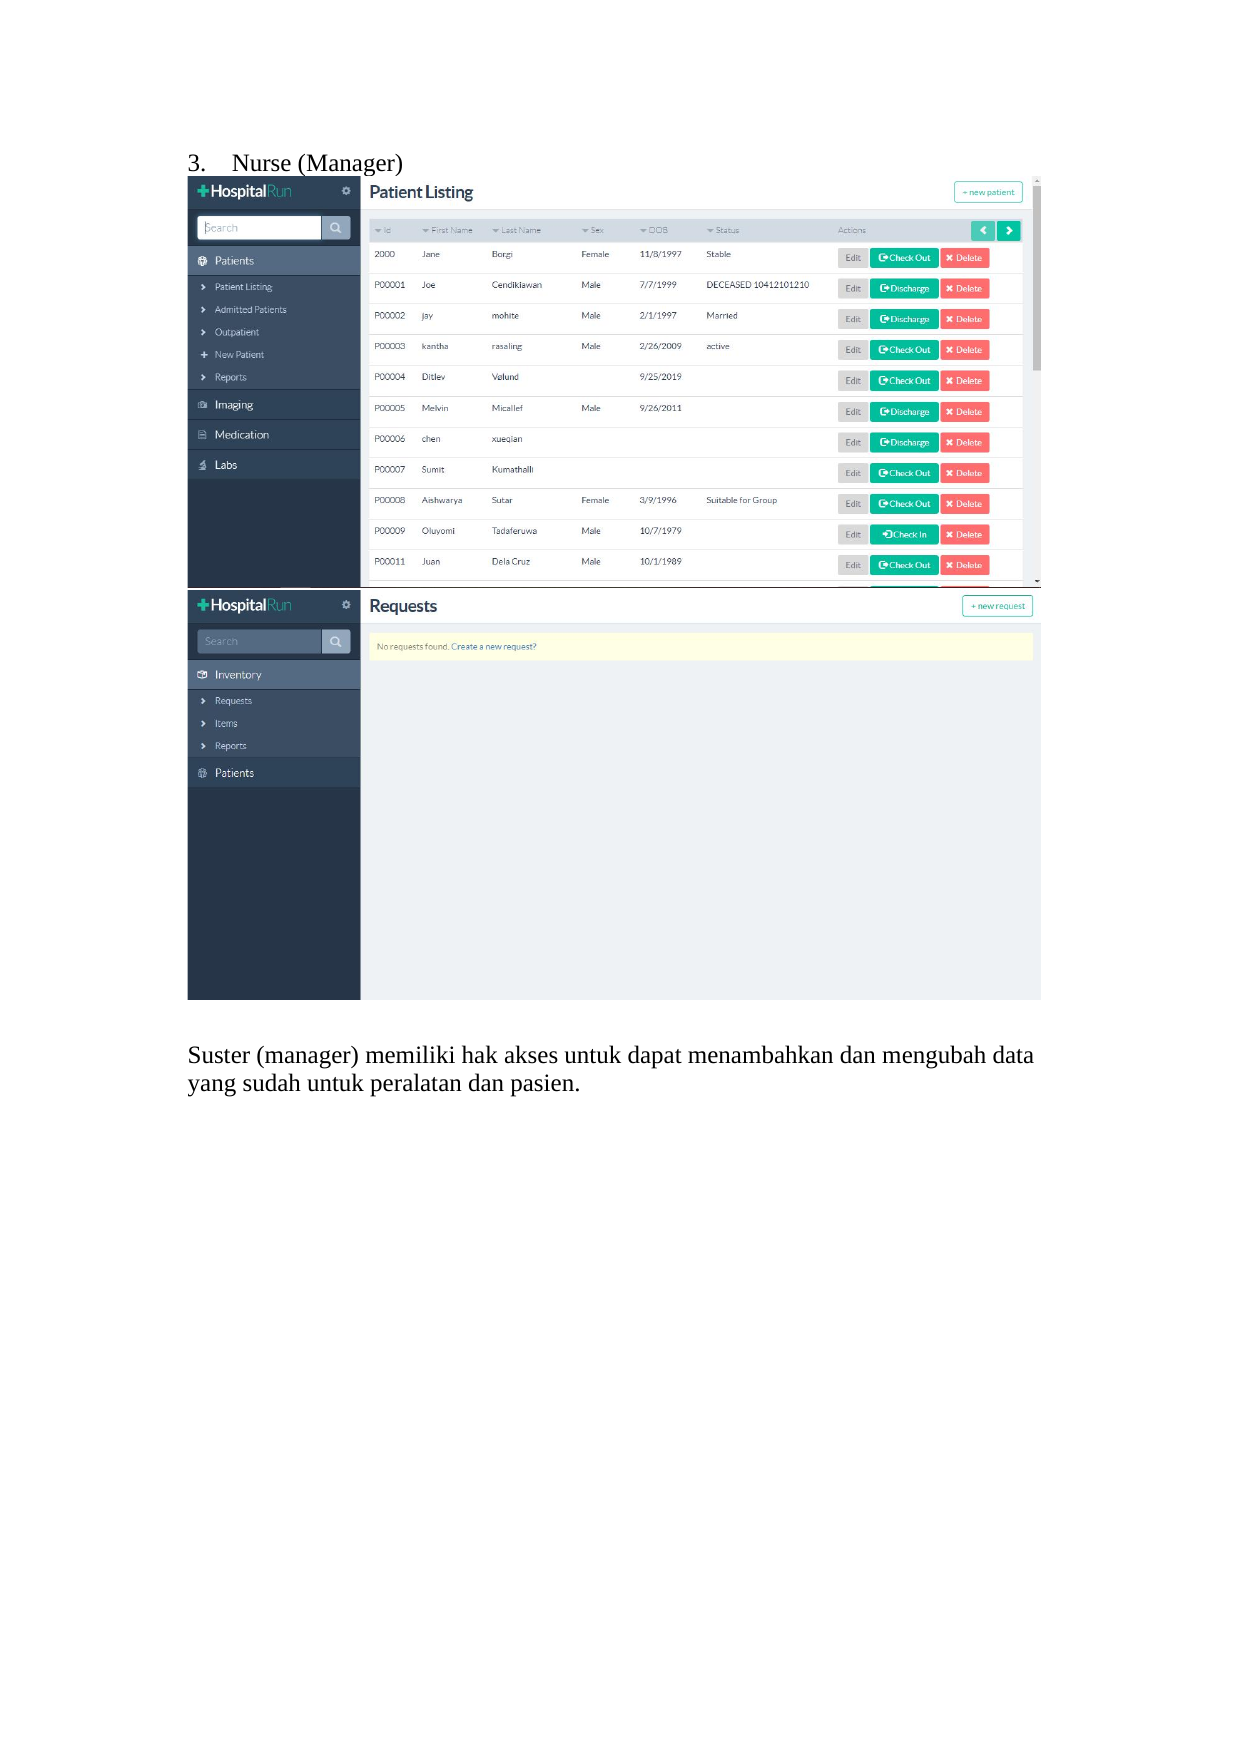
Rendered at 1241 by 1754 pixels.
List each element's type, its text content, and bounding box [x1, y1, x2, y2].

text Suster (manager) memiliki hak akses untuk dapat menambahkan dan mengubah data yang sudah untuk peralatan dan pasien. [187, 1040, 1036, 1097]
picture [187, 176, 1041, 1000]
list Nurse (Manager) [187, 148, 1121, 177]
